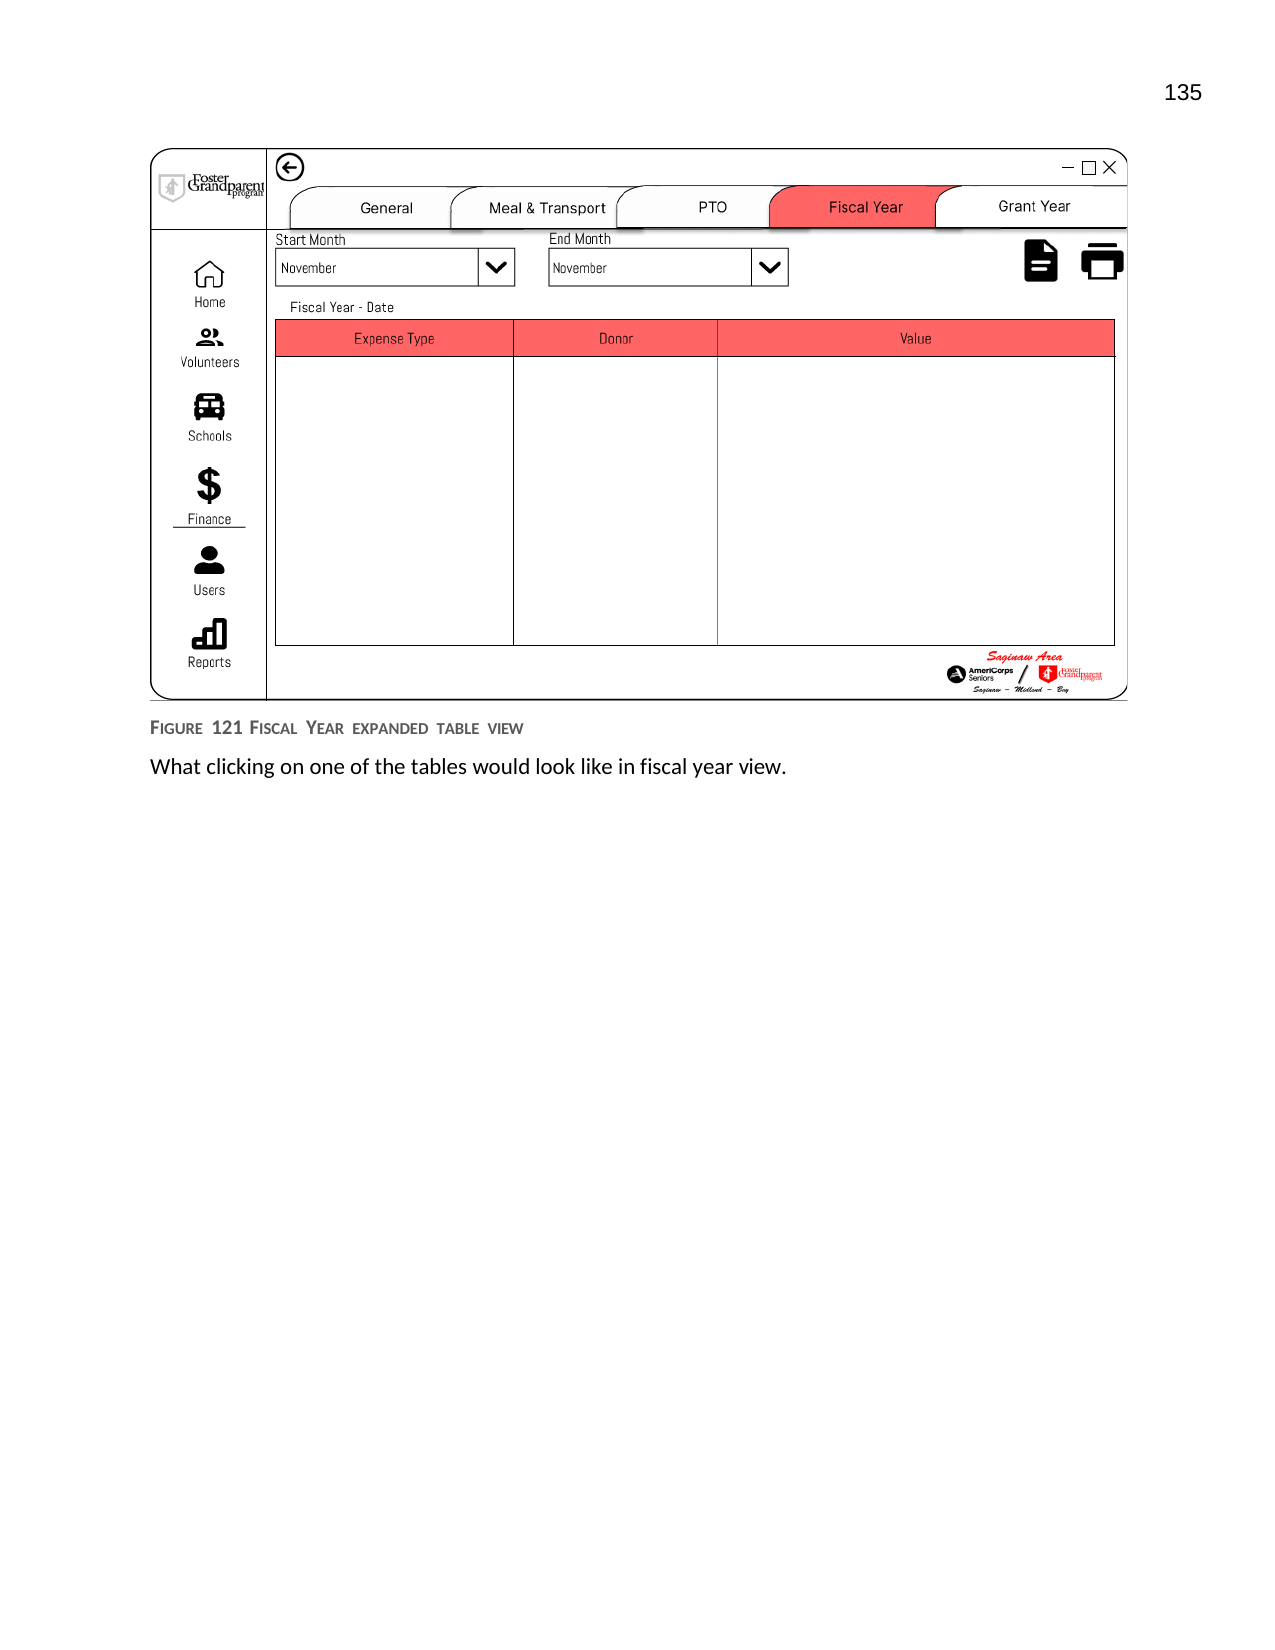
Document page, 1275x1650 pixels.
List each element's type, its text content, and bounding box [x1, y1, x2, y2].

text Figure 121 Fiscal Year expanded table view [150, 714, 1202, 740]
text What clicking on one of the tables would look like in fiscal year view. [150, 752, 1202, 780]
picture [150, 148, 1128, 701]
